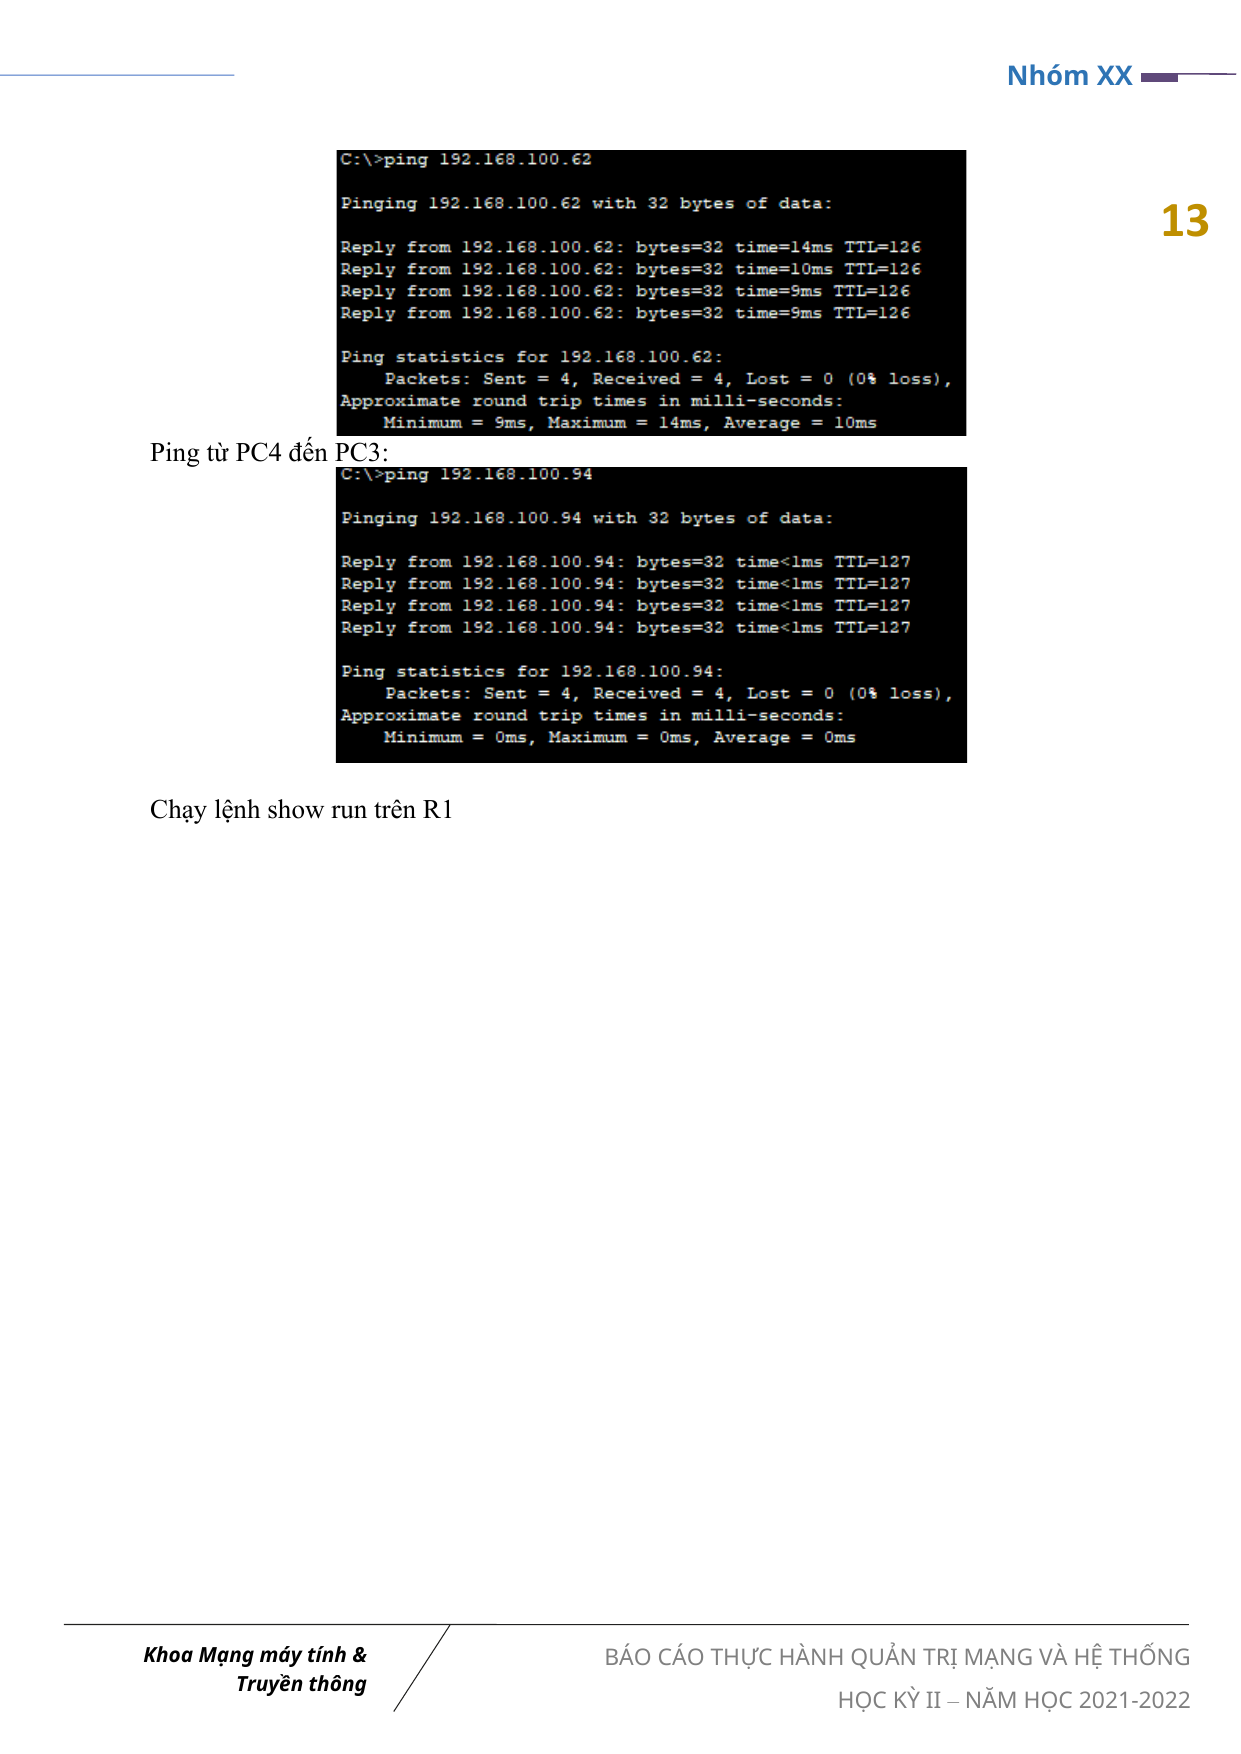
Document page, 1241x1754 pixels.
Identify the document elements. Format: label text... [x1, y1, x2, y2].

picture [335, 467, 968, 763]
text Chạy lệnh show run trên R1 [150, 794, 1153, 825]
picture [336, 150, 967, 436]
text Ping từ PC4 đến PC3: [150, 436, 1153, 467]
